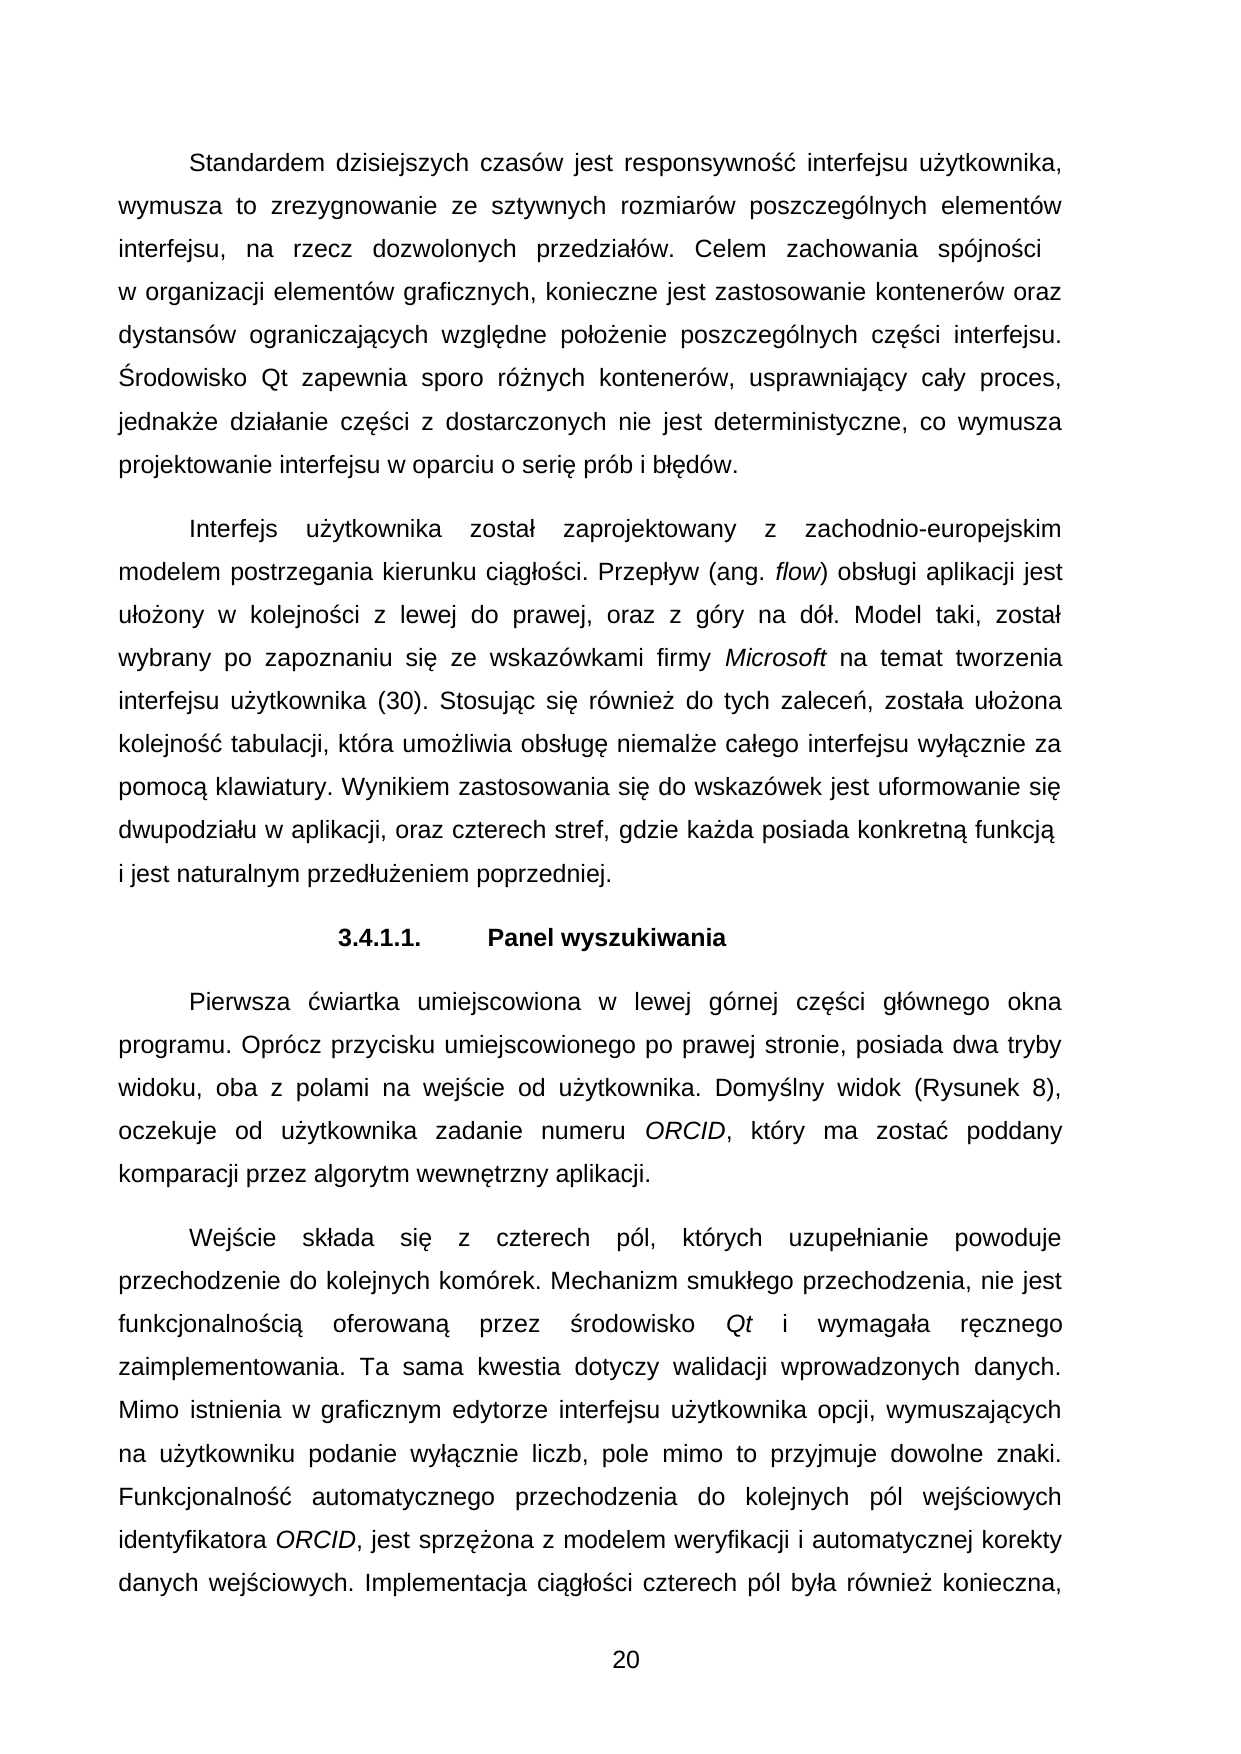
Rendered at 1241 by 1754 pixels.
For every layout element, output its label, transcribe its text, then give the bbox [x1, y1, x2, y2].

subtitle Panel wyszukiwania [267, 922, 1063, 951]
text Standardem dzisiejszych czasów jest responsywność interfejsu użytkownika, wymusza to zrezygnowanie ze sztywnych rozmiarów poszczególnych elementów interfejsu, na rzecz dozwolonych przedziałów. Celem zachowania spójności w organizacji elementów graficznych, konieczne jest zastosowanie kontenerów oraz dystansów ograniczających względne położenie poszczególnych części interfejsu. Środowisko Qt zapewnia sporo różnych kontenerów, usprawniający cały proces, jednakże działanie części z dostarczonych nie jest deterministyczne, co wymusza projektowanie interfejsu w oparciu o serię prób i błędów. [118, 148, 1063, 478]
text Pierwsza ćwiartka umiejscowiona w lewej górnej części głównego okna programu. Oprócz przycisku umiejscowionego po prawej stronie, posiada dwa tryby widoku, oba z polami na wejście od użytkownika. Domyślny widok (Rysunek 8), oczekuje od użytkownika zadanie numeru ORCID, który ma zostać poddany komparacji przez algorytm wewnętrzny aplikacji. [118, 986, 1063, 1188]
text Interfejs użytkownika został zaprojektowany z zachodnio-europejskim modelem postrzegania kierunku ciągłości. Przepływ (ang. flow) obsługi aplikacji jest ułożony w kolejności z lewej do prawej, oraz z góry na dół. Model taki, został wybrany po zapoznaniu się ze wskazówkami firmy Microsoft na temat tworzenia interfejsu użytkownika . Stosując się również do tych zaleceń, została ułożona kolejność tabulacji, która umożliwia obsługę niemalże całego interfejsu wyłącznie za pomocą klawiatury. Wynikiem zastosowania się do wskazówek jest uformowanie się dwupodziału w aplikacji, oraz czterech stref, gdzie każda posiada konkretną funkcją i jest naturalnym przedłużeniem poprzedniej. [118, 513, 1063, 887]
